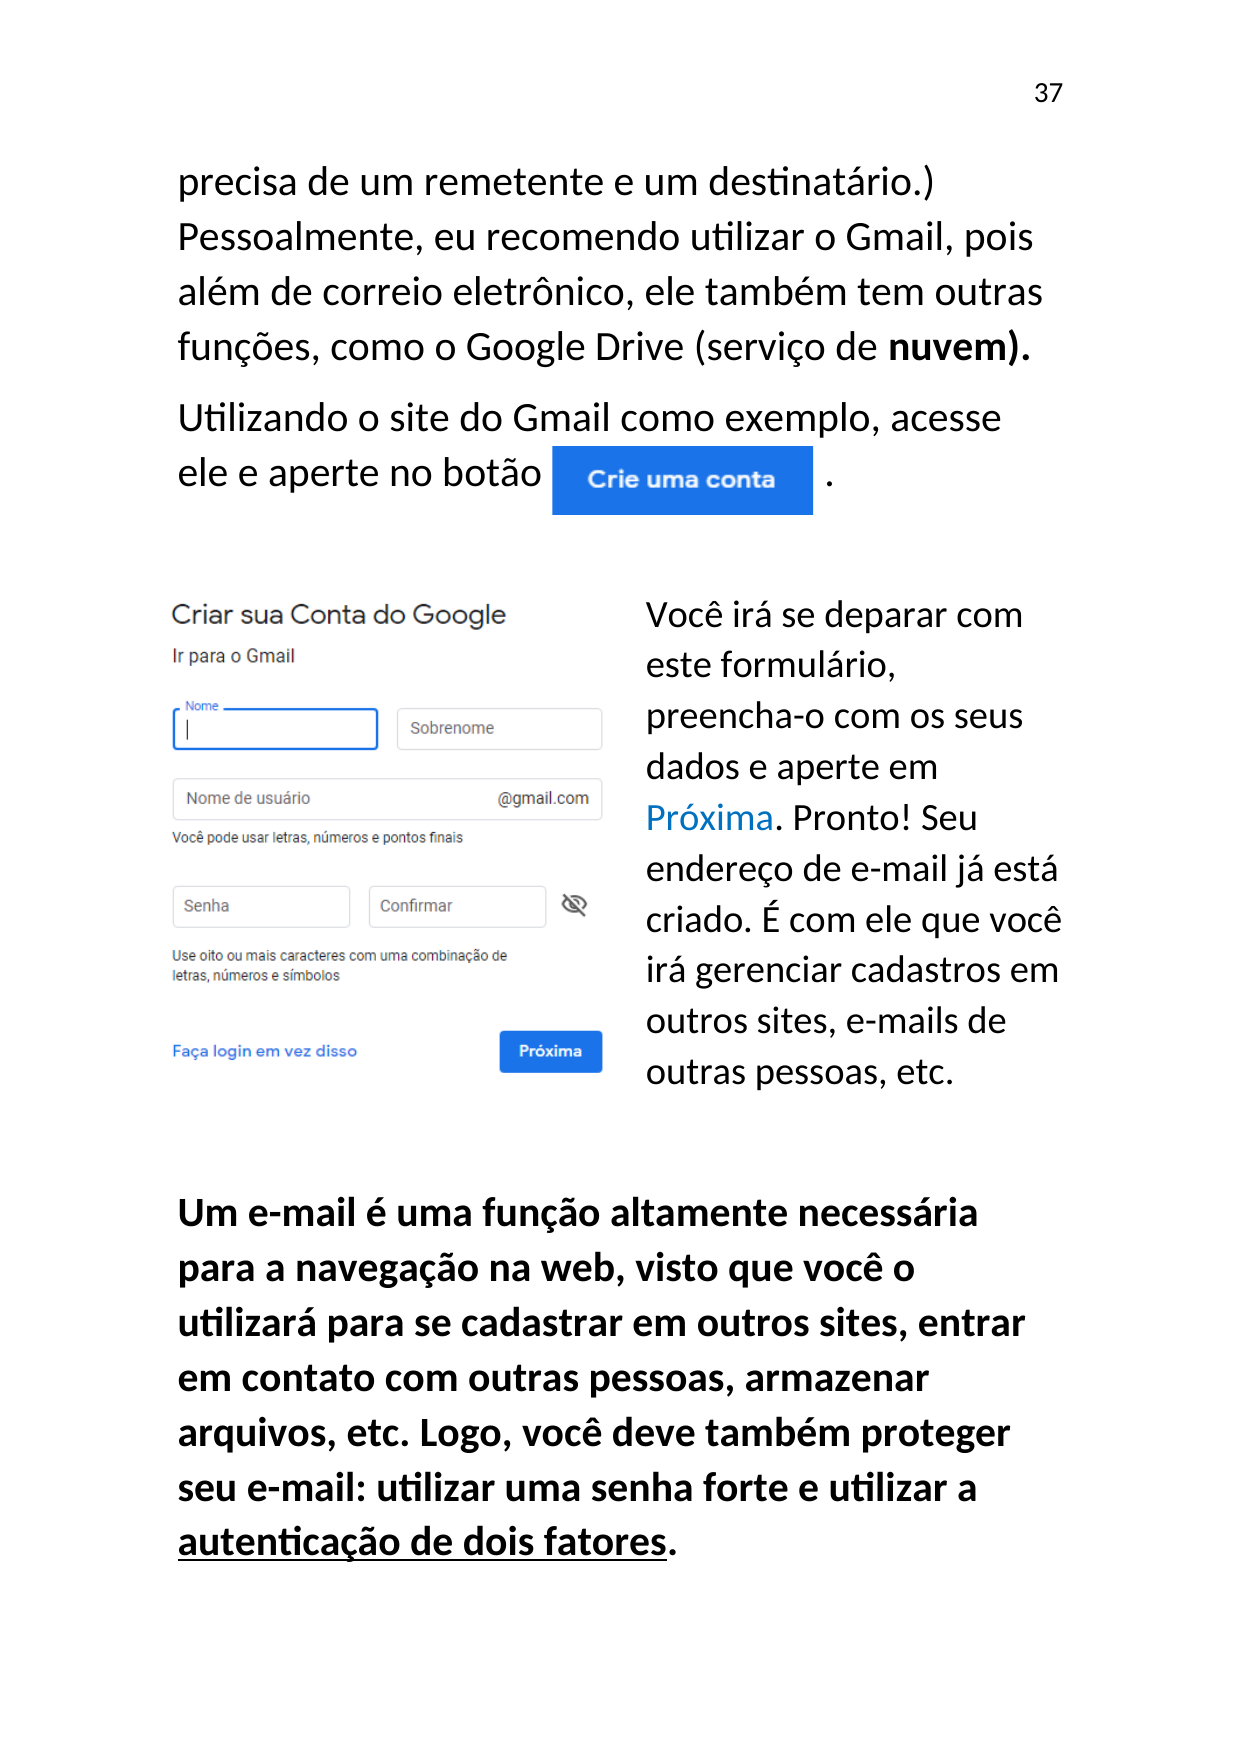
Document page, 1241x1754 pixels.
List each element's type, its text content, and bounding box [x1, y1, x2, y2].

text Um e-mail é uma função altamente necessária para a navegação na web, visto que você o utilizará para se cadastrar em outros sites, entrar em contato com outras pessoas, armazenar arquivos, etc. Logo, você deve também proteger seu e-mail: utilizar uma senha forte e utilizar a autenticação de dois fatores. [177, 1186, 1063, 1566]
picture [552, 497, 814, 515]
text Utilizando o site do Gmail como exemplo, acesse ele e aperte no botão . [177, 391, 1063, 497]
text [177, 155, 1063, 371]
picture [160, 597, 627, 1094]
